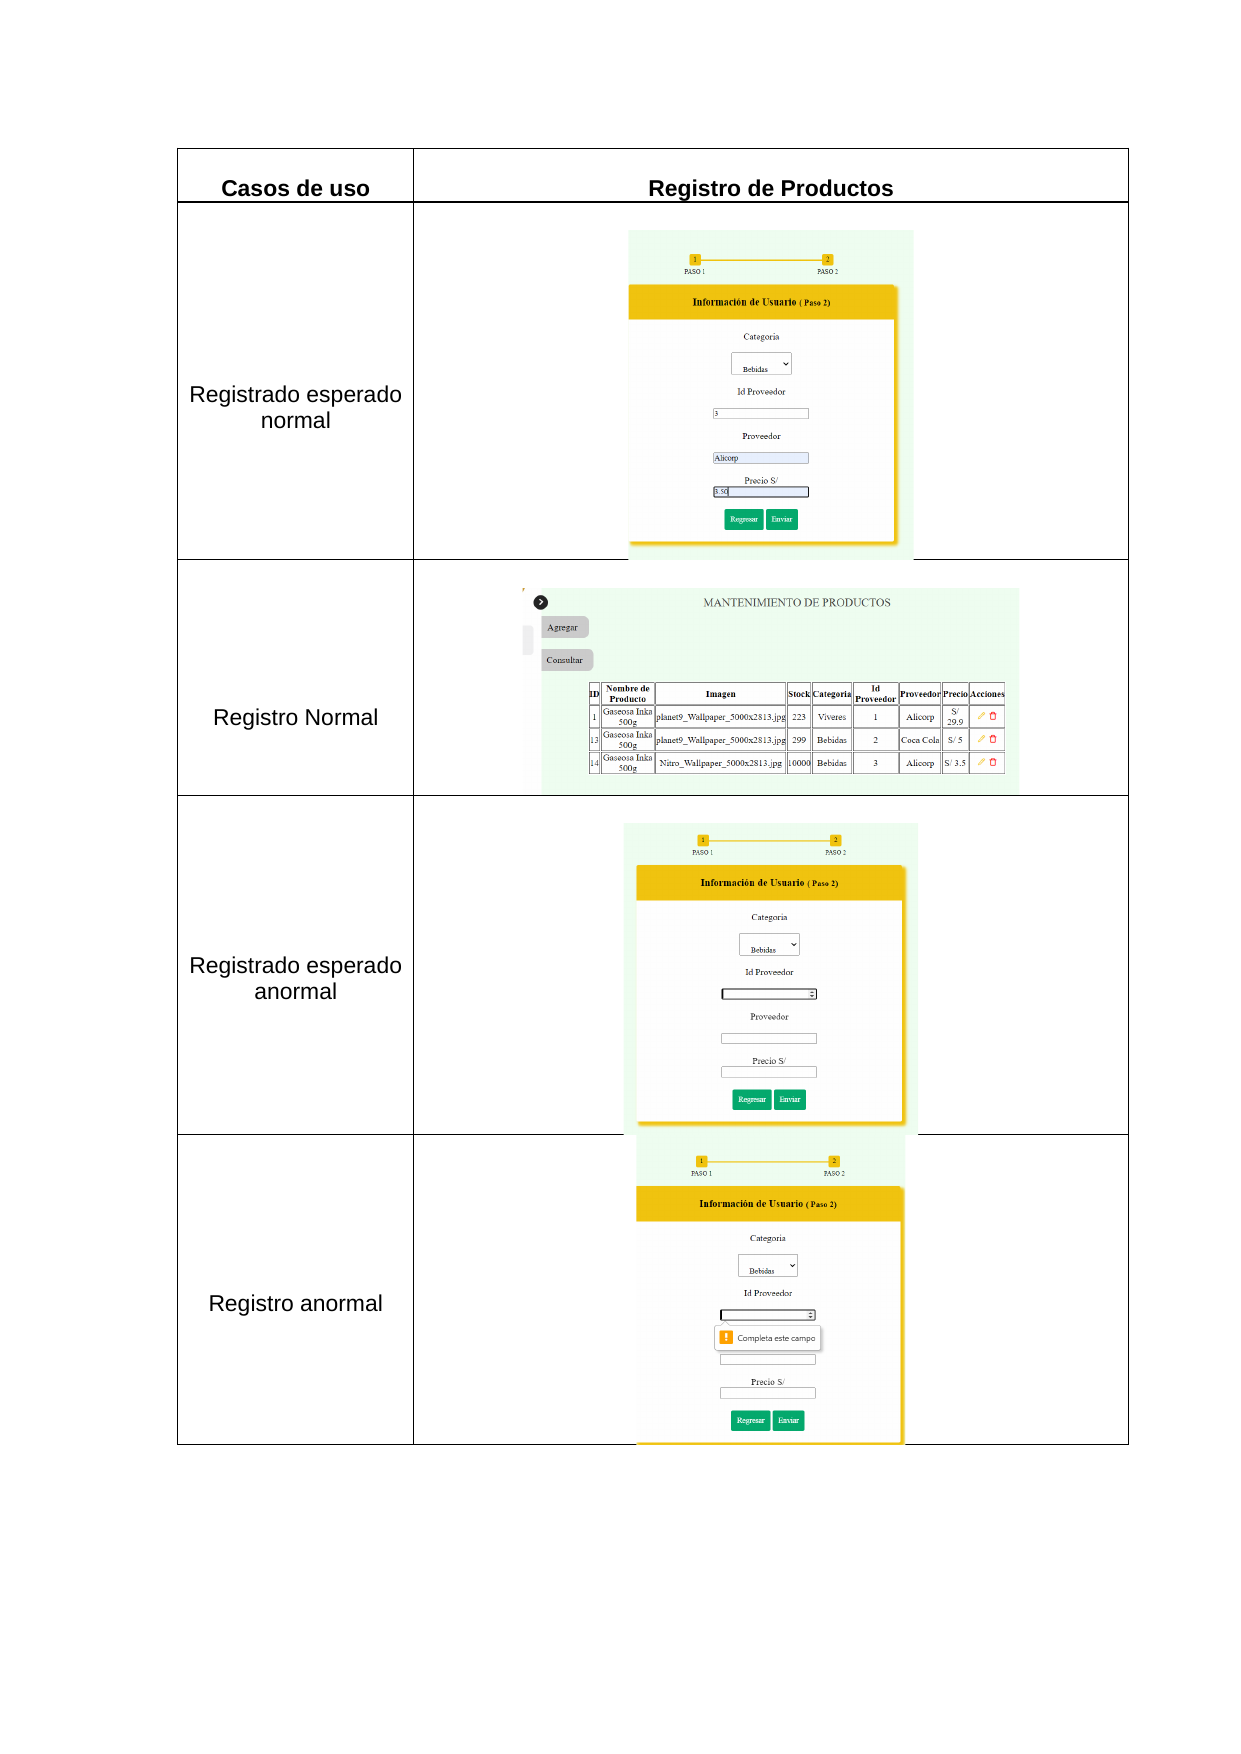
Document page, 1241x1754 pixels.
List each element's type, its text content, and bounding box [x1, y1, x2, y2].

table_cell [414, 203, 1128, 559]
table_cell [414, 560, 1128, 794]
table_cell Registro Normal [178, 560, 413, 794]
picture [522, 588, 1020, 795]
table_cell [414, 1135, 636, 1444]
table_header Registro de Productos [414, 149, 1128, 201]
table_header Casos de uso [178, 149, 413, 201]
table_cell Registrado esperado anormal [178, 796, 413, 1134]
table_cell Registro anormal [178, 1135, 413, 1444]
table_cell [906, 1135, 1128, 1444]
table_cell Registrado esperado normal [178, 203, 413, 559]
picture [628, 230, 914, 560]
picture [623, 823, 919, 1445]
table_cell [414, 796, 1128, 1134]
